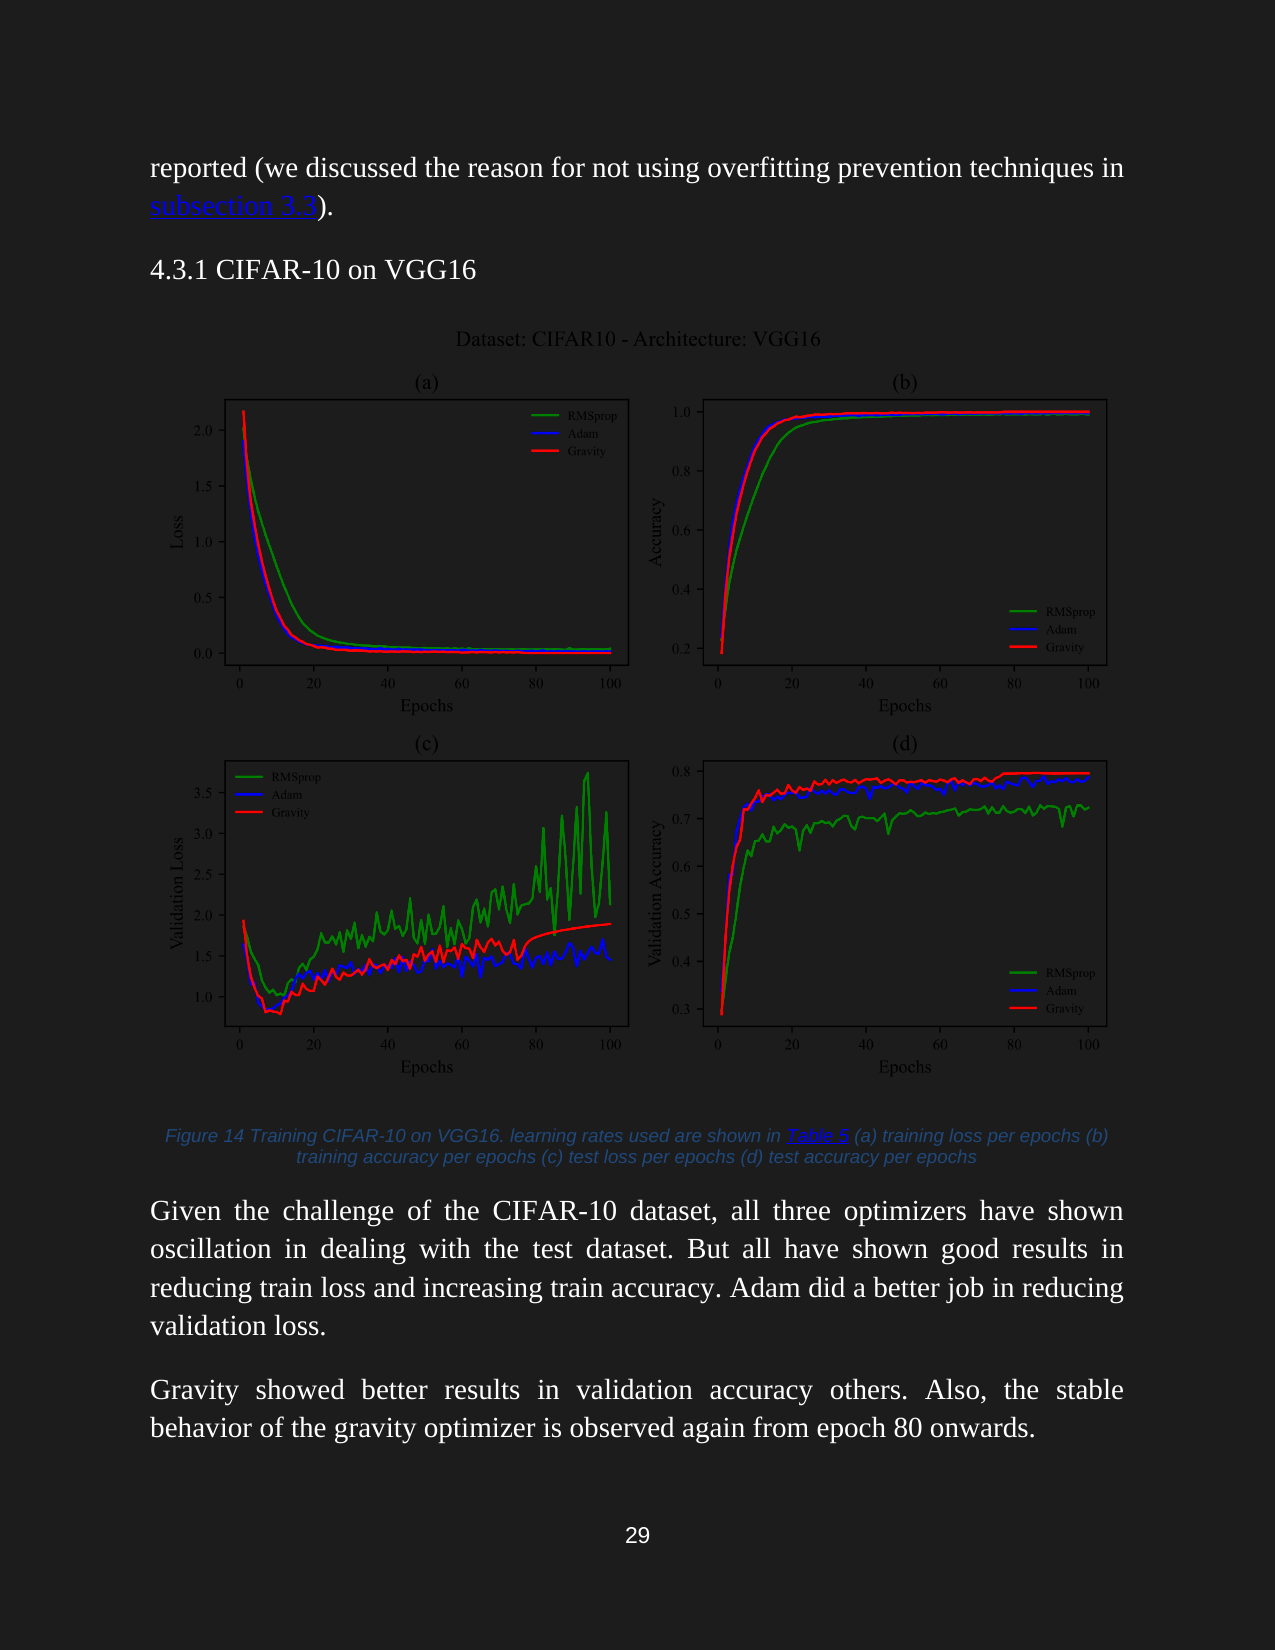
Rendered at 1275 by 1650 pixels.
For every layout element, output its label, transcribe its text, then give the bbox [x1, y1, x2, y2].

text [150, 150, 1125, 222]
text Figure 14 Training CIFAR-10 on VGG16. learning rates used are shown in Table 5 (a) training loss per epochs (b) training accuracy per epochs (c) test loss per epochs (d) test accuracy per epochs [150, 1124, 1125, 1168]
text Gravity showed better results in validation accuracy others. Also, the stable behavior of the gravity optimizer is observed again from epoch 80 onwards. [150, 1372, 1125, 1444]
subtitle 4.3.1 CIFAR-10 on VGG16 [150, 252, 1125, 286]
text Given the challenge of the CIFAR-10 dataset, all three optimizers have shown oscillation in dealing with the test dataset. But all have shown good results in reducing train loss and increasing train accuracy. Adam did a better job in reducing validation loss. [150, 1193, 1125, 1342]
picture [150, 315, 1125, 1096]
